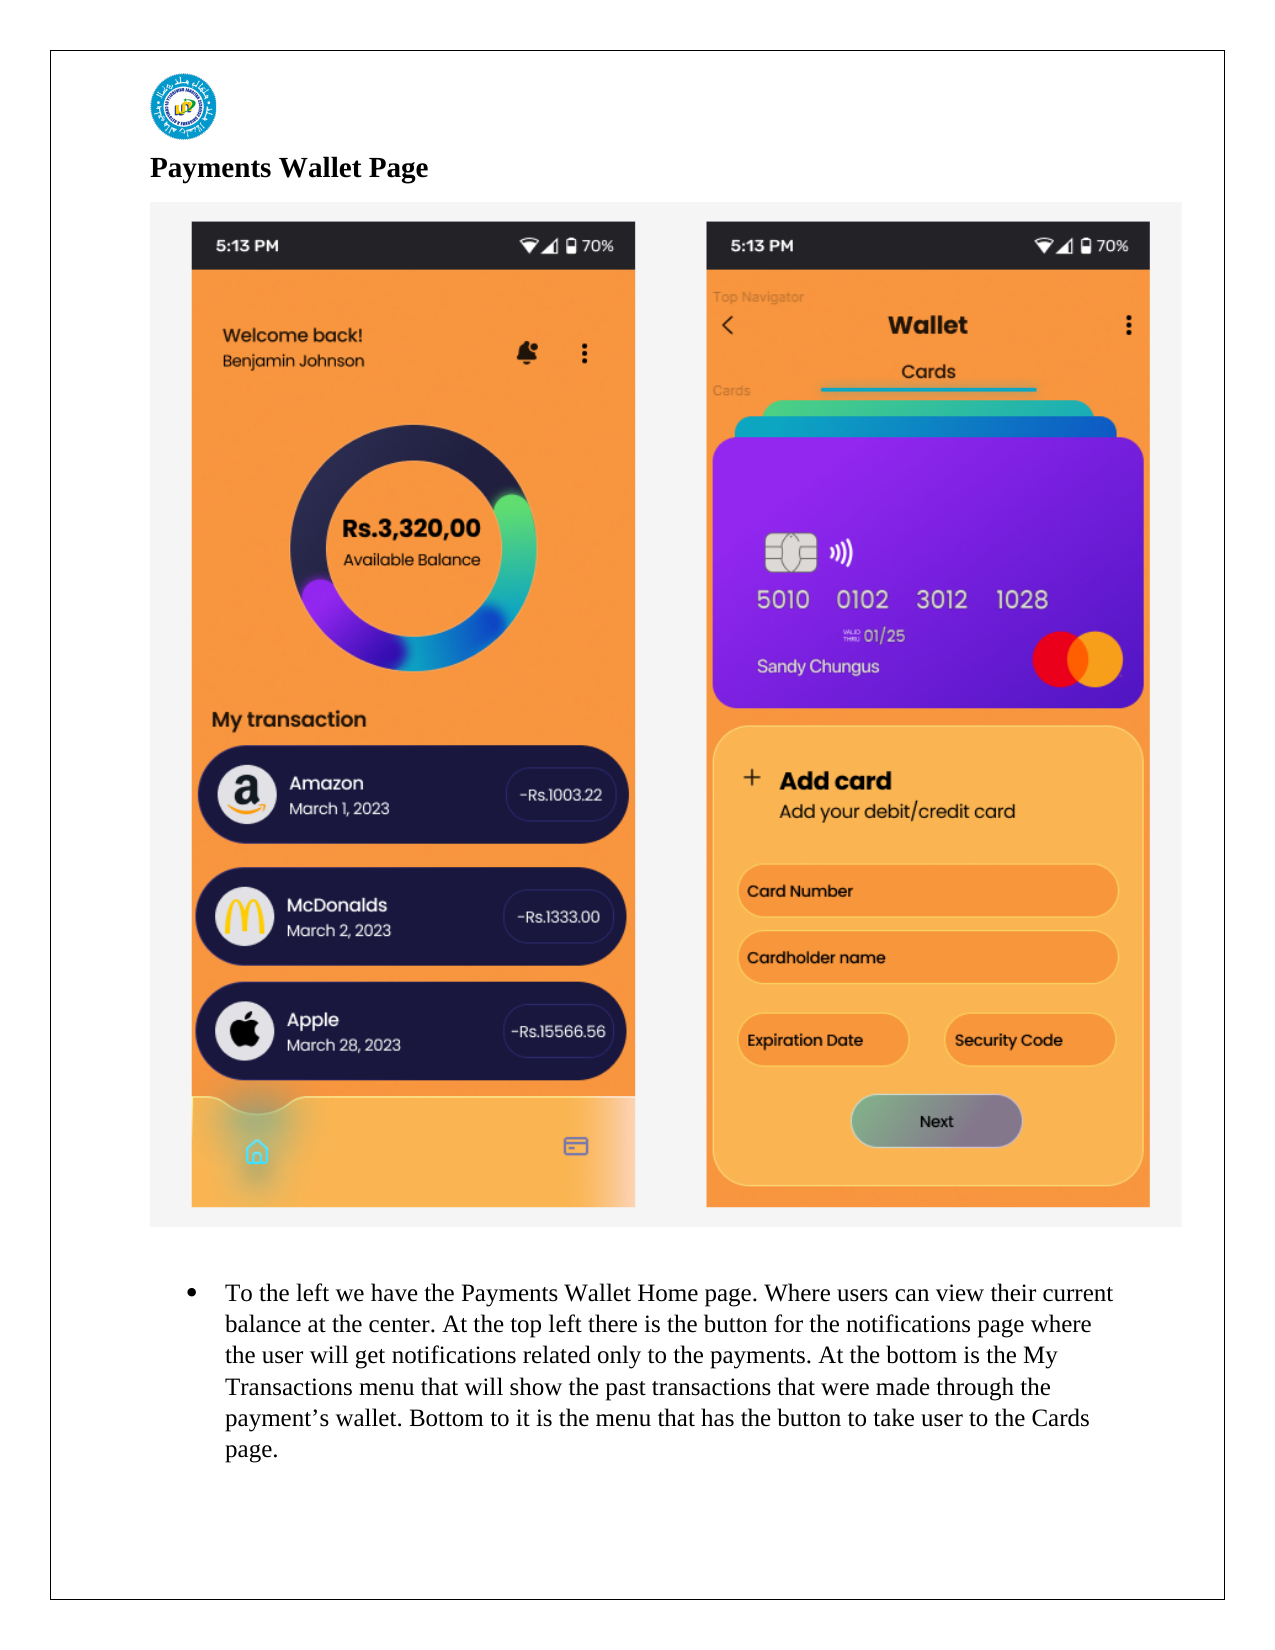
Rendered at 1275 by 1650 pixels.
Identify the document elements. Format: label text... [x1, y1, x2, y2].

picture [164, 87, 203, 126]
picture [150, 111, 178, 140]
picture [189, 73, 217, 102]
subtitle Payments Wallet Page [150, 150, 1125, 183]
list To the left we have the Payments Wallet Home page. Where users can view their current balance at the center. At the top left there is the button for the notifications page where the user will get notifications related only to the payments. At the bottom is the My Transactions menu that will show the past transactions that were made through the payment’s wallet. Bottom to it is the menu that has the button to take user to the Cards page. [187, 1278, 1125, 1462]
picture [189, 113, 217, 140]
picture [150, 73, 182, 102]
picture [150, 202, 1182, 1227]
